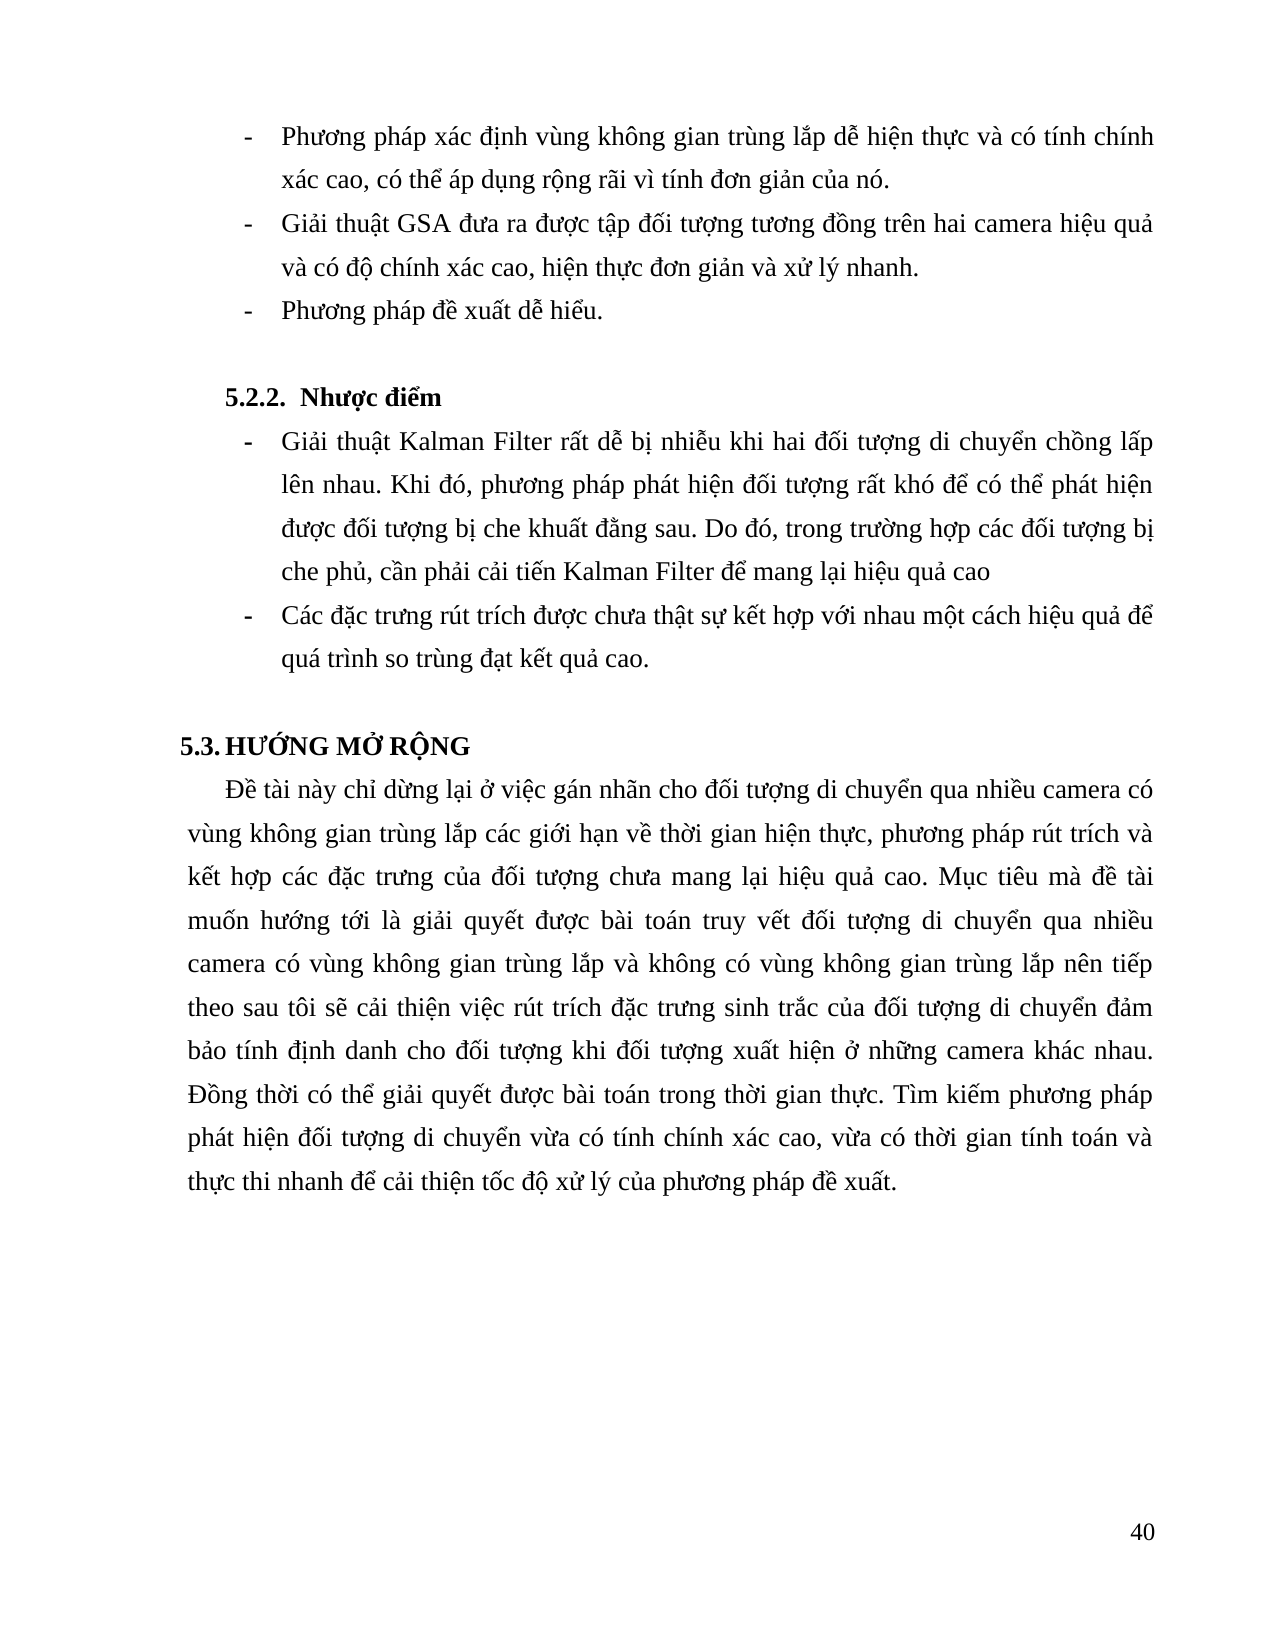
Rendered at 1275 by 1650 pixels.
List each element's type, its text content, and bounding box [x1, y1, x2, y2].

list Giải thuật GSA đưa ra được tập đối tượng tương đồng trên hai camera hiệu quả và có độ chính xác cao, hiện thực đơn giản và xử lý nhanh. [244, 207, 1155, 282]
list Các đặc trưng rút trích được chưa thật sự kết hợp với nhau một cách hiệu quả để quá trình so trùng đạt kết quả cao. [244, 599, 1155, 674]
list Nhược điểm [225, 381, 1155, 412]
list Giải thuật Kalman Filter rất dễ bị nhiễu khi hai đối tượng di chuyển chồng lấp lên nhau. Khi đó, phương pháp phát hiện đối tượng rất khó để có thể phát hiện được đối tượng bị che khuất đằng sau. Do đó, trong trường hợp các đối tượng bị che phủ, cần phải cải tiến Kalman Filter để mang lại hiệu quả cao [244, 425, 1155, 587]
list Phương pháp xác định vùng không gian trùng lắp dễ hiện thực và có tính chính xác cao, có thể áp dụng rộng rãi vì tính đơn giản của nó. [244, 120, 1155, 195]
list Đề tài này chỉ dừng lại ở việc gán nhãn cho đối tượng di chuyển qua nhiều camera có vùng không gian trùng lắp các giới hạn về thời gian hiện thực, phương pháp rút trích và kết hợp các đặc trưng của đối tượng chưa mang lại hiệu quả cao. Mục tiêu mà đề tài muốn hướng tới là giải quyết được bài toán truy vết đối tượng di chuyển qua nhiều camera có vùng không gian trùng lắp và không có vùng không gian trùng lắp nên tiếp theo sau tôi sẽ cải thiện việc rút trích đặc trưng sinh trắc của đối tượng di chuyển đảm bảo tính định danh cho đối tượng khi đối tượng xuất hiện ở những camera khác nhau. Đồng thời có thể giải quyết được bài toán trong thời gian thực. Tìm kiếm phương pháp phát hiện đối tượng di chuyển vừa có tính chính xác cao, vừa có thời gian tính toán và thực thi nhanh để cải thiện tốc độ xử lý của phương pháp đề xuất. [187, 773, 1155, 1196]
list HƯỚNG MỞ RỘNG [180, 729, 1155, 761]
list Phương pháp đề xuất dễ hiểu. [244, 294, 1155, 325]
